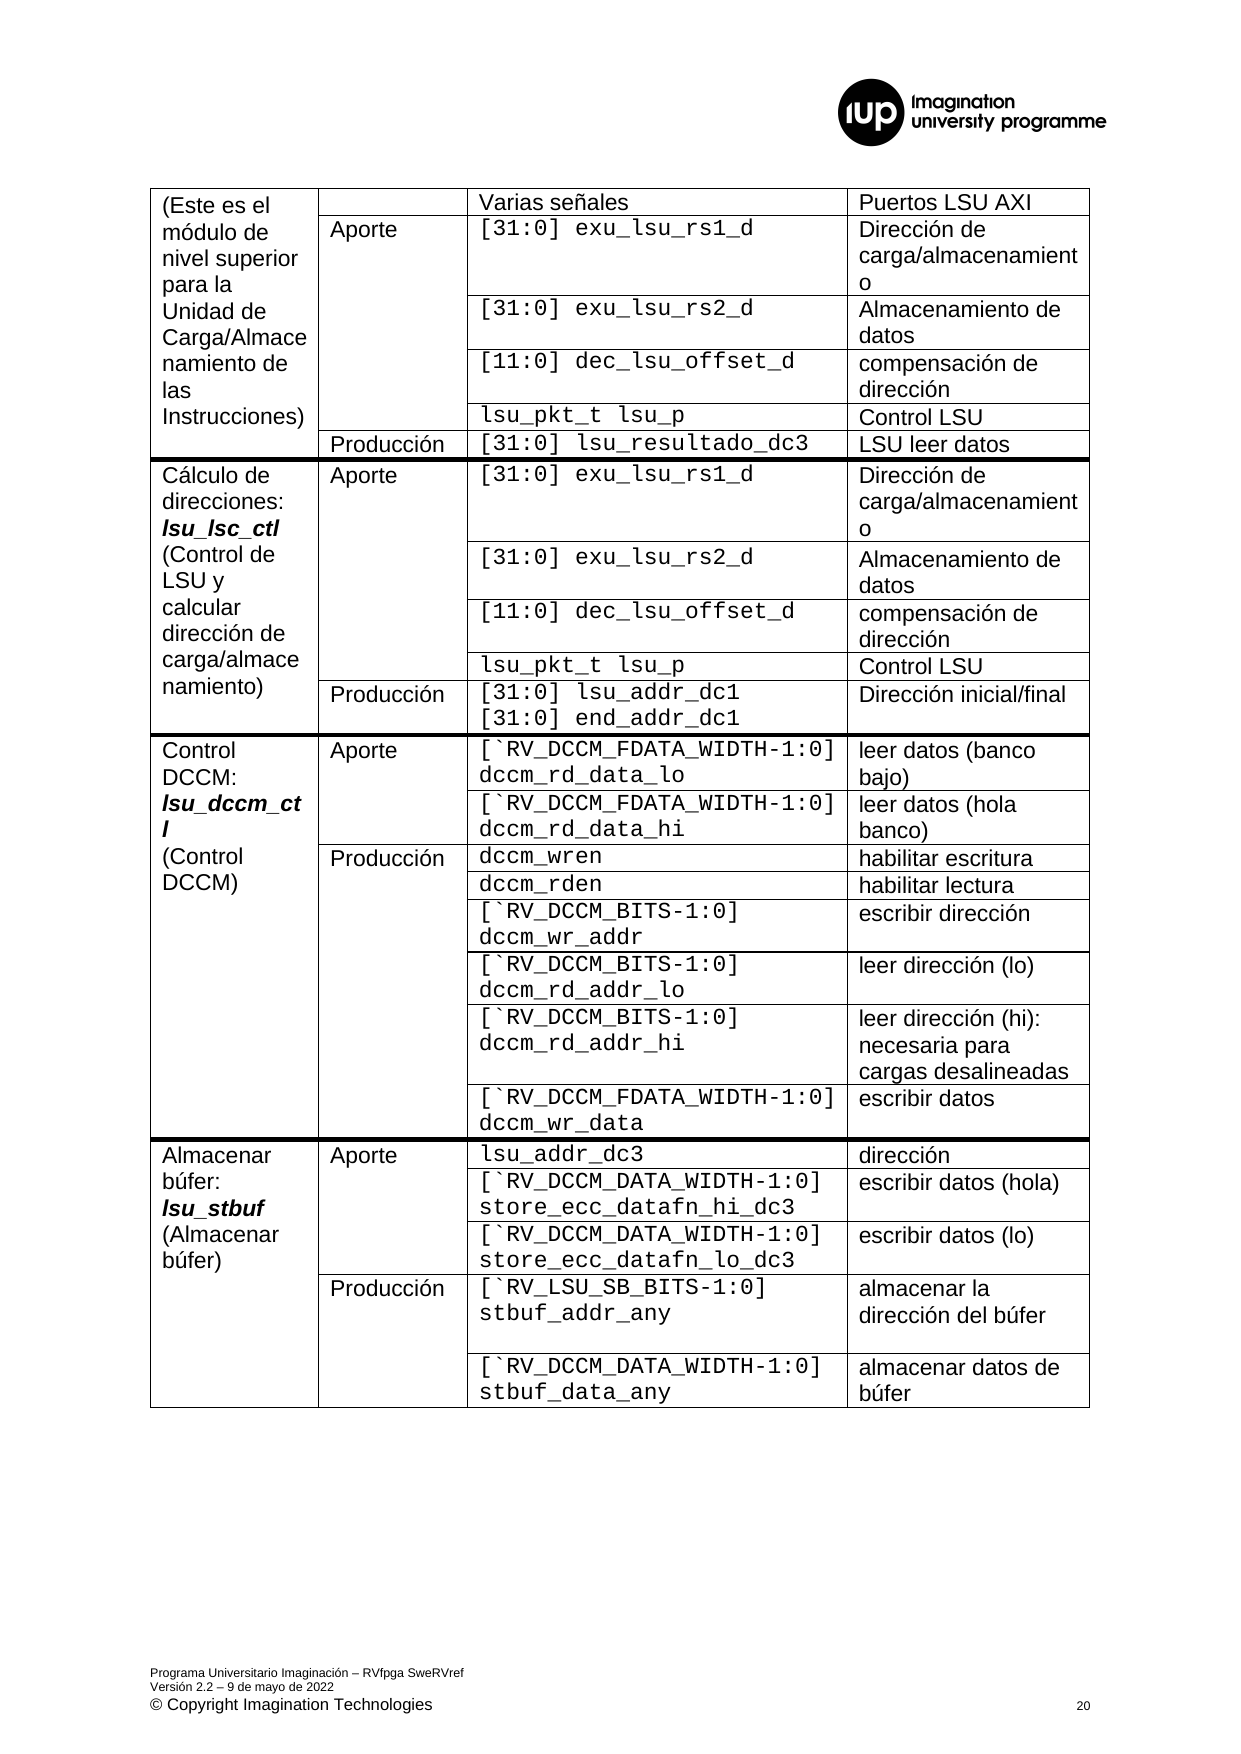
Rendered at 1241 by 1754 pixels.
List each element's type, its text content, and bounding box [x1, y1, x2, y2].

table_cell escribir datos (lo) [848, 1222, 1089, 1274]
table_cell Control DCCM: lsu_dccm_ctl (Control DCCM) [151, 737, 318, 1137]
table_cell Aporte [319, 462, 467, 679]
table_cell Almacenar búfer: lsu_stbuf (Almacenar búfer) [151, 1142, 318, 1407]
table_cell lsu_addr_dc3 [468, 1142, 847, 1168]
table_cell [`RV_DCCM_BITS-1:0] dccm_wr_addr [468, 900, 847, 951]
table_cell Dirección de carga/almacenamiento [848, 462, 1089, 541]
table_cell [11:0] dec_lsu_offset_d [468, 350, 847, 402]
table_cell Varias señales [468, 189, 847, 215]
table_cell lsu_pkt_t lsu_p [468, 404, 847, 430]
table_cell escribir datos (hola) [848, 1169, 1089, 1221]
table_cell compensación de dirección [848, 350, 1089, 402]
table_cell Almacenamiento de datos [848, 542, 1089, 598]
table_cell leer dirección (hi): necesaria para cargas desalineadas [848, 1005, 1089, 1084]
table_cell Producción [319, 681, 467, 732]
table_cell lsu_pkt_t lsu_p [468, 653, 847, 679]
table_cell [`RV_DCCM_DATA_WIDTH-1:0] store_ecc_datafn_lo_dc3 [468, 1222, 847, 1274]
table_cell Aporte [319, 737, 467, 844]
table_cell Almacenamiento de datos [848, 296, 1089, 349]
table_cell compensación de dirección [848, 600, 1089, 652]
table_cell dccm_wren [468, 845, 847, 871]
table_cell [`RV_LSU_SB_BITS-1:0] stbuf_addr_any [468, 1275, 847, 1353]
table_cell [`RV_DCCM_DATA_WIDTH-1:0] stbuf_data_any [468, 1354, 847, 1407]
table_cell [31:0] exu_lsu_rs1_d [468, 462, 847, 541]
table_cell [`RV_DCCM_FDATA_WIDTH-1:0] dccm_rd_data_hi [468, 791, 847, 844]
table_cell leer datos (banco bajo) [848, 737, 1089, 790]
table_cell Aporte [319, 216, 467, 430]
table_cell [`RV_DCCM_BITS-1:0] dccm_rd_addr_hi [468, 1005, 847, 1084]
table_cell Producción [319, 431, 467, 457]
table_cell [31:0] exu_lsu_rs2_d [468, 296, 847, 349]
picture [837, 77, 1108, 148]
table_cell [31:0] lsu_addr_dc1 [31:0] end_addr_dc1 [468, 681, 847, 732]
table_cell Cálculo de direcciones: lsu_lsc_ctl (Control de LSU y calcular dirección de carga/almacenamiento) [151, 462, 318, 732]
table_cell Puertos LSU AXI [848, 189, 1089, 215]
table_cell dirección [848, 1142, 1089, 1168]
table_cell dccm_rden [468, 872, 847, 898]
table_cell habilitar lectura [848, 872, 1089, 898]
table_cell [31:0] lsu_resultado_dc3 [468, 431, 847, 457]
table_cell LSU leer datos [848, 431, 1089, 457]
table_cell [`RV_DCCM_DATA_WIDTH-1:0] store_ecc_datafn_hi_dc3 [468, 1169, 847, 1221]
table_cell Producción [319, 845, 467, 1137]
table_cell leer dirección (lo) [848, 953, 1089, 1004]
table_cell almacenar la dirección del búfer [848, 1275, 1089, 1353]
table_cell almacenar datos de búfer [848, 1354, 1089, 1407]
table_cell Control LSU [848, 653, 1089, 679]
table_cell Producción [319, 1275, 467, 1407]
table_cell escribir datos [848, 1085, 1089, 1137]
table_cell [`RV_DCCM_FDATA_WIDTH-1:0] dccm_rd_data_lo [468, 737, 847, 790]
table_cell escribir dirección [848, 900, 1089, 951]
table_cell [11:0] dec_lsu_offset_d [468, 600, 847, 652]
table_cell leer datos (hola banco) [848, 791, 1089, 844]
table_cell [`RV_DCCM_FDATA_WIDTH-1:0] dccm_wr_data [468, 1085, 847, 1137]
table_cell Control LSU [848, 404, 1089, 430]
table_cell Aporte [319, 1142, 467, 1274]
table_cell Dirección de carga/almacenamiento [848, 216, 1089, 295]
table_cell [31:0] exu_lsu_rs2_d [468, 542, 847, 598]
table_cell Dirección inicial/final [848, 681, 1089, 732]
table_cell habilitar escritura [848, 845, 1089, 871]
table_cell [31:0] exu_lsu_rs1_d [468, 216, 847, 295]
table_cell [`RV_DCCM_BITS-1:0] dccm_rd_addr_lo [468, 953, 847, 1004]
